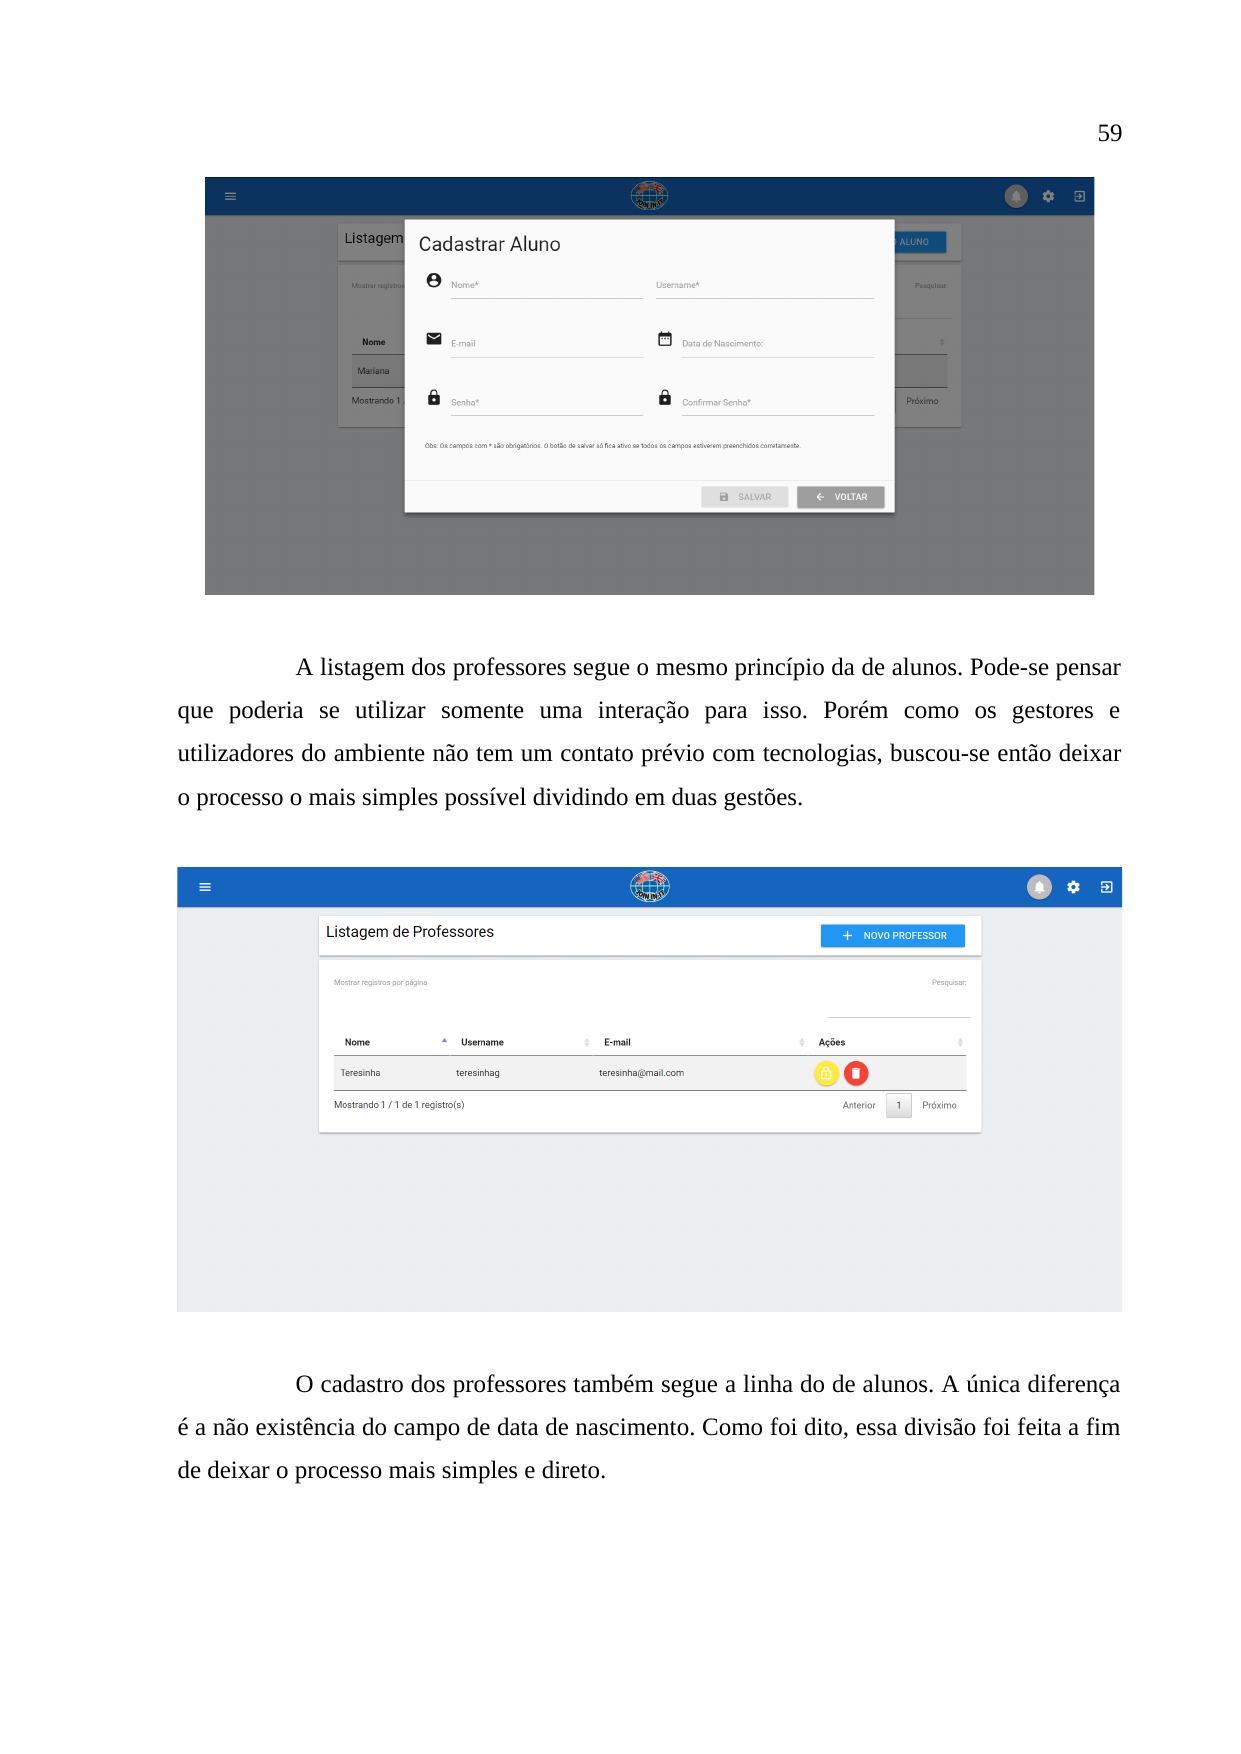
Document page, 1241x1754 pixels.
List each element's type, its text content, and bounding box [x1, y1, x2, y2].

picture [205, 177, 1095, 595]
text A listagem dos professores segue o mesmo princípio da de alunos. Pode-se pensar que poderia se utilizar somente uma interação para isso. Porém como os gestores e utilizadores do ambiente não tem um contato prévio com tecnologias, buscou-se então deixar o processo o mais simples possível dividindo em duas gestões. [177, 652, 1122, 810]
text O cadastro dos professores também segue a linha do de alunos. A única diferença é a não existência do campo de data de nascimento. Como foi dito, essa divisão foi feita a fim de deixar o processo mais simples e direto. [177, 1369, 1122, 1484]
picture [177, 867, 1123, 1312]
